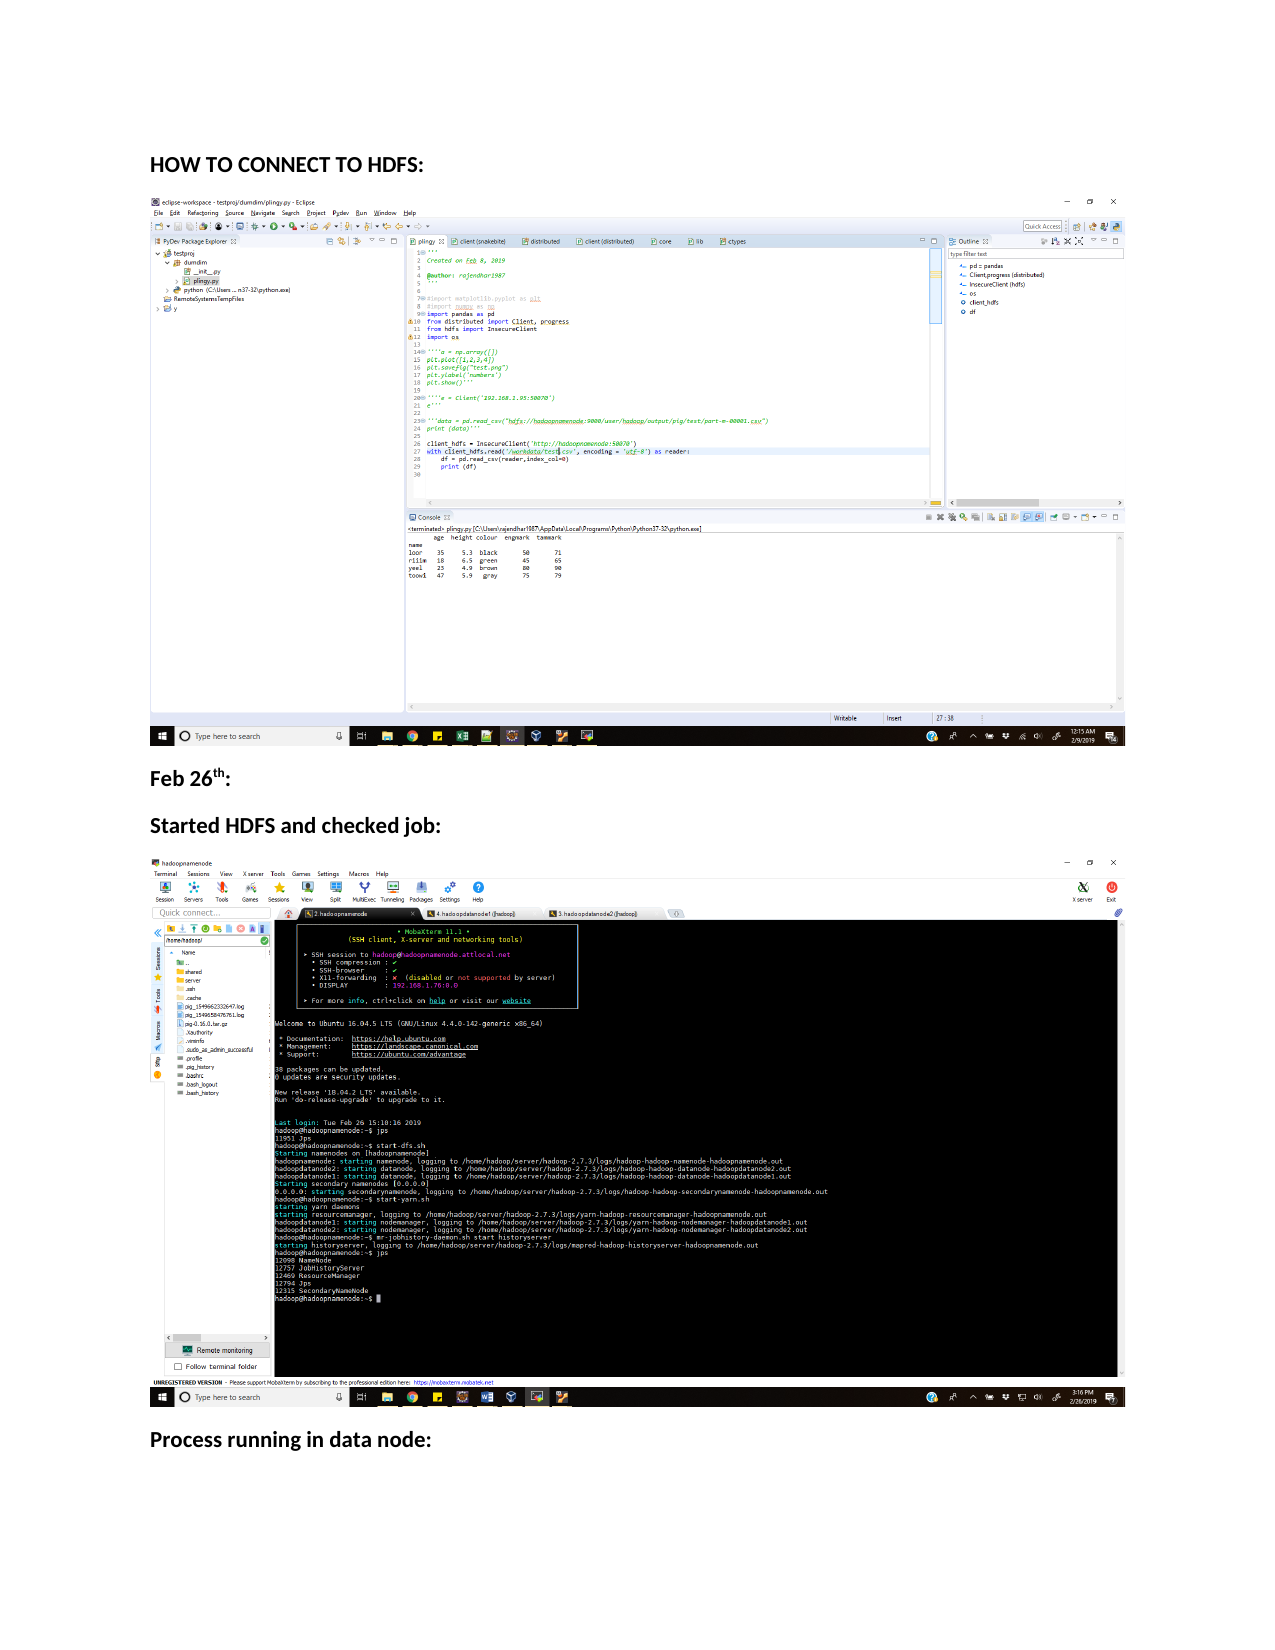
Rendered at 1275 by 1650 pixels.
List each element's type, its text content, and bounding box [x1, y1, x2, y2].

text HOW TO CONNECT TO HDFS: [150, 150, 1125, 178]
text Process running in data node: [150, 1425, 1125, 1453]
picture [150, 196, 1125, 746]
text Feb 26th: [150, 764, 1125, 792]
picture [150, 857, 1125, 1407]
text Started HDFS and checked job: [150, 811, 1125, 839]
